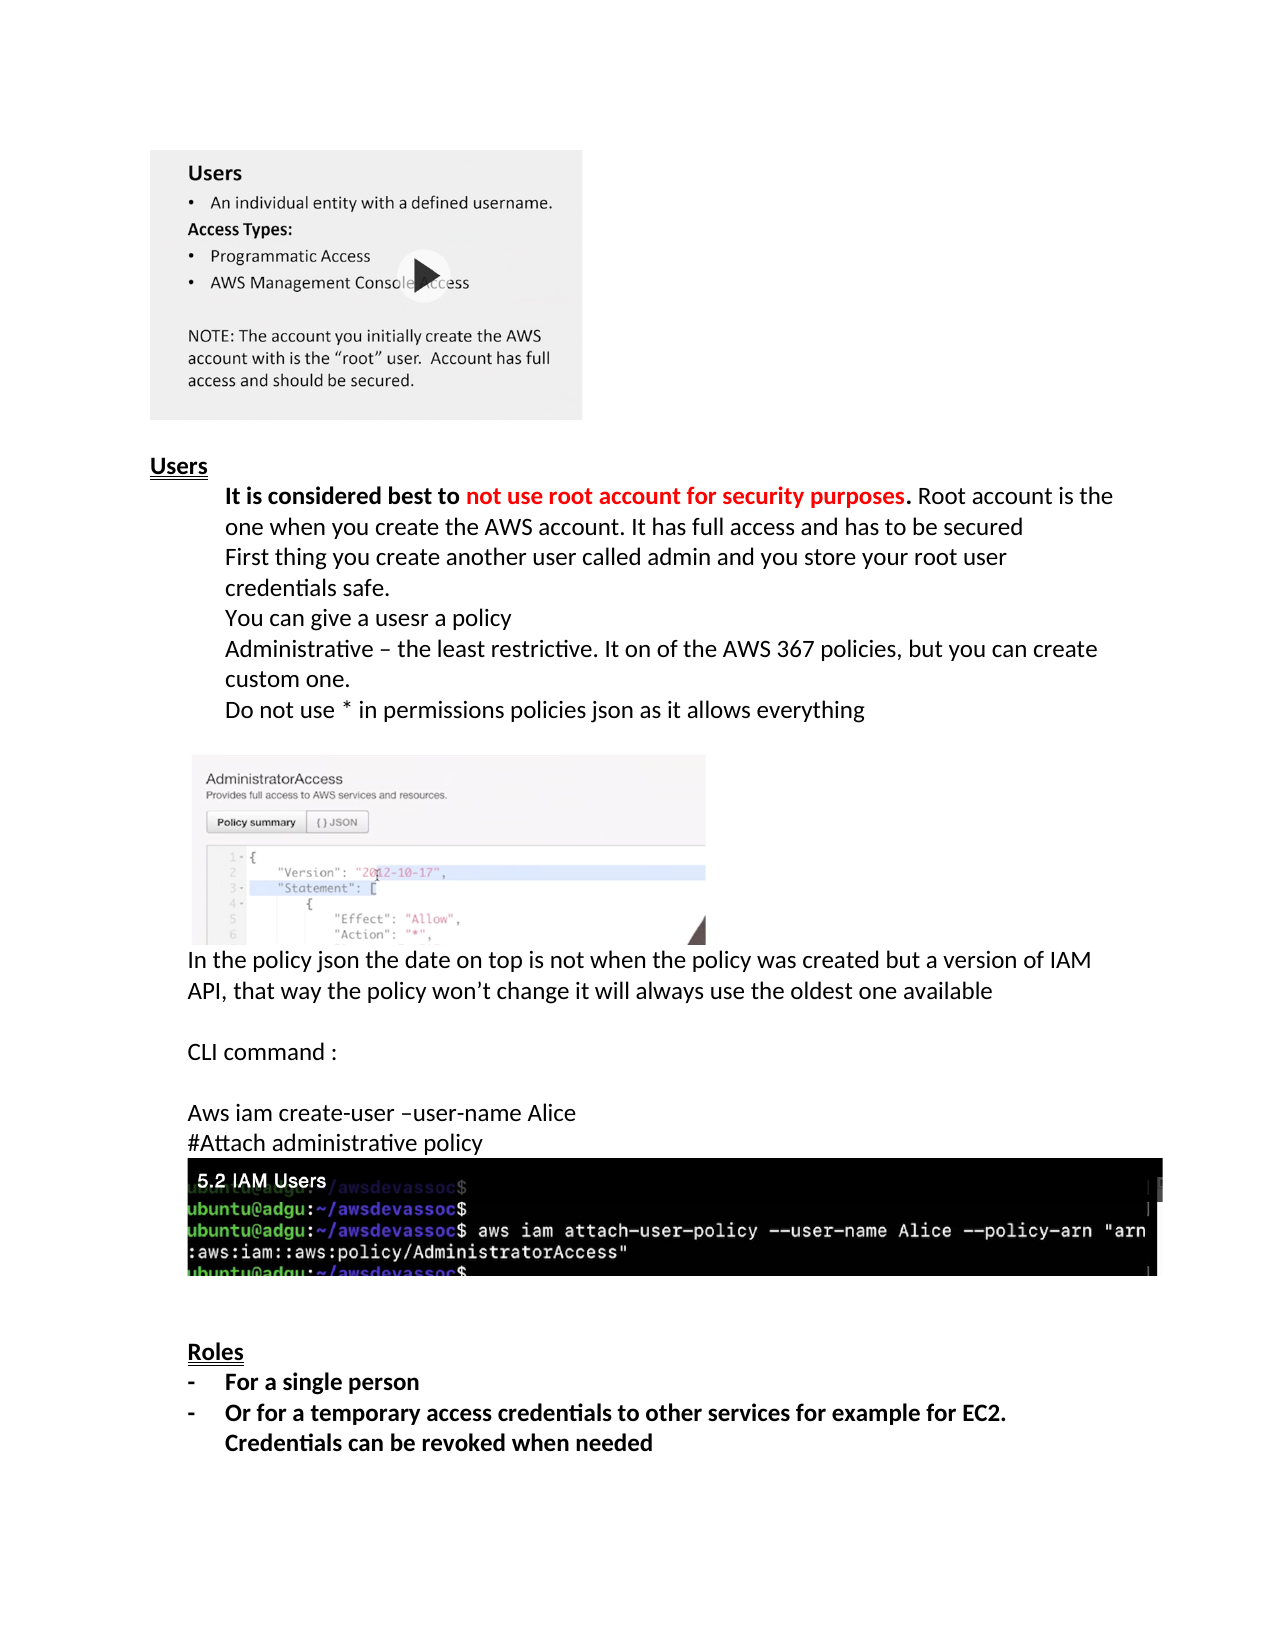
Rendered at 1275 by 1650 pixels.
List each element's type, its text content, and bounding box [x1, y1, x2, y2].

text Roles [187, 1336, 1125, 1367]
text Aws iam create-user –user-name Alice [187, 1097, 1125, 1128]
text First thing you create another user called admin and you store your root user credentials safe. [225, 541, 1125, 602]
picture [187, 1158, 1163, 1276]
text Administrative – the least restrictive. It on of the AWS 367 policies, but you can create custom one. [225, 633, 1125, 694]
list For a single person [187, 1367, 1125, 1397]
list Or for a temporary access credentials to other services for example for EC2. [187, 1397, 1125, 1428]
picture [187, 755, 706, 945]
text CLI command : [187, 1036, 1125, 1067]
list Credentials can be revoked when needed [225, 1428, 1125, 1458]
text It is considered best to not use root account for security purposes. Root account is the one when you create the AWS account. It has full access and has to be secured [225, 480, 1125, 541]
text Users [150, 450, 1125, 480]
text You can give a usesr a policy [225, 602, 1125, 633]
text Do not use * in permissions policies json as it allows everything [225, 694, 1125, 724]
text In the policy json the date on top is not when the policy was created but a version of IAM API, that way the policy won’t change it will always use the oldest one available [187, 944, 1125, 1006]
picture [150, 150, 583, 420]
text #Attach administrative policy [187, 1128, 1125, 1158]
